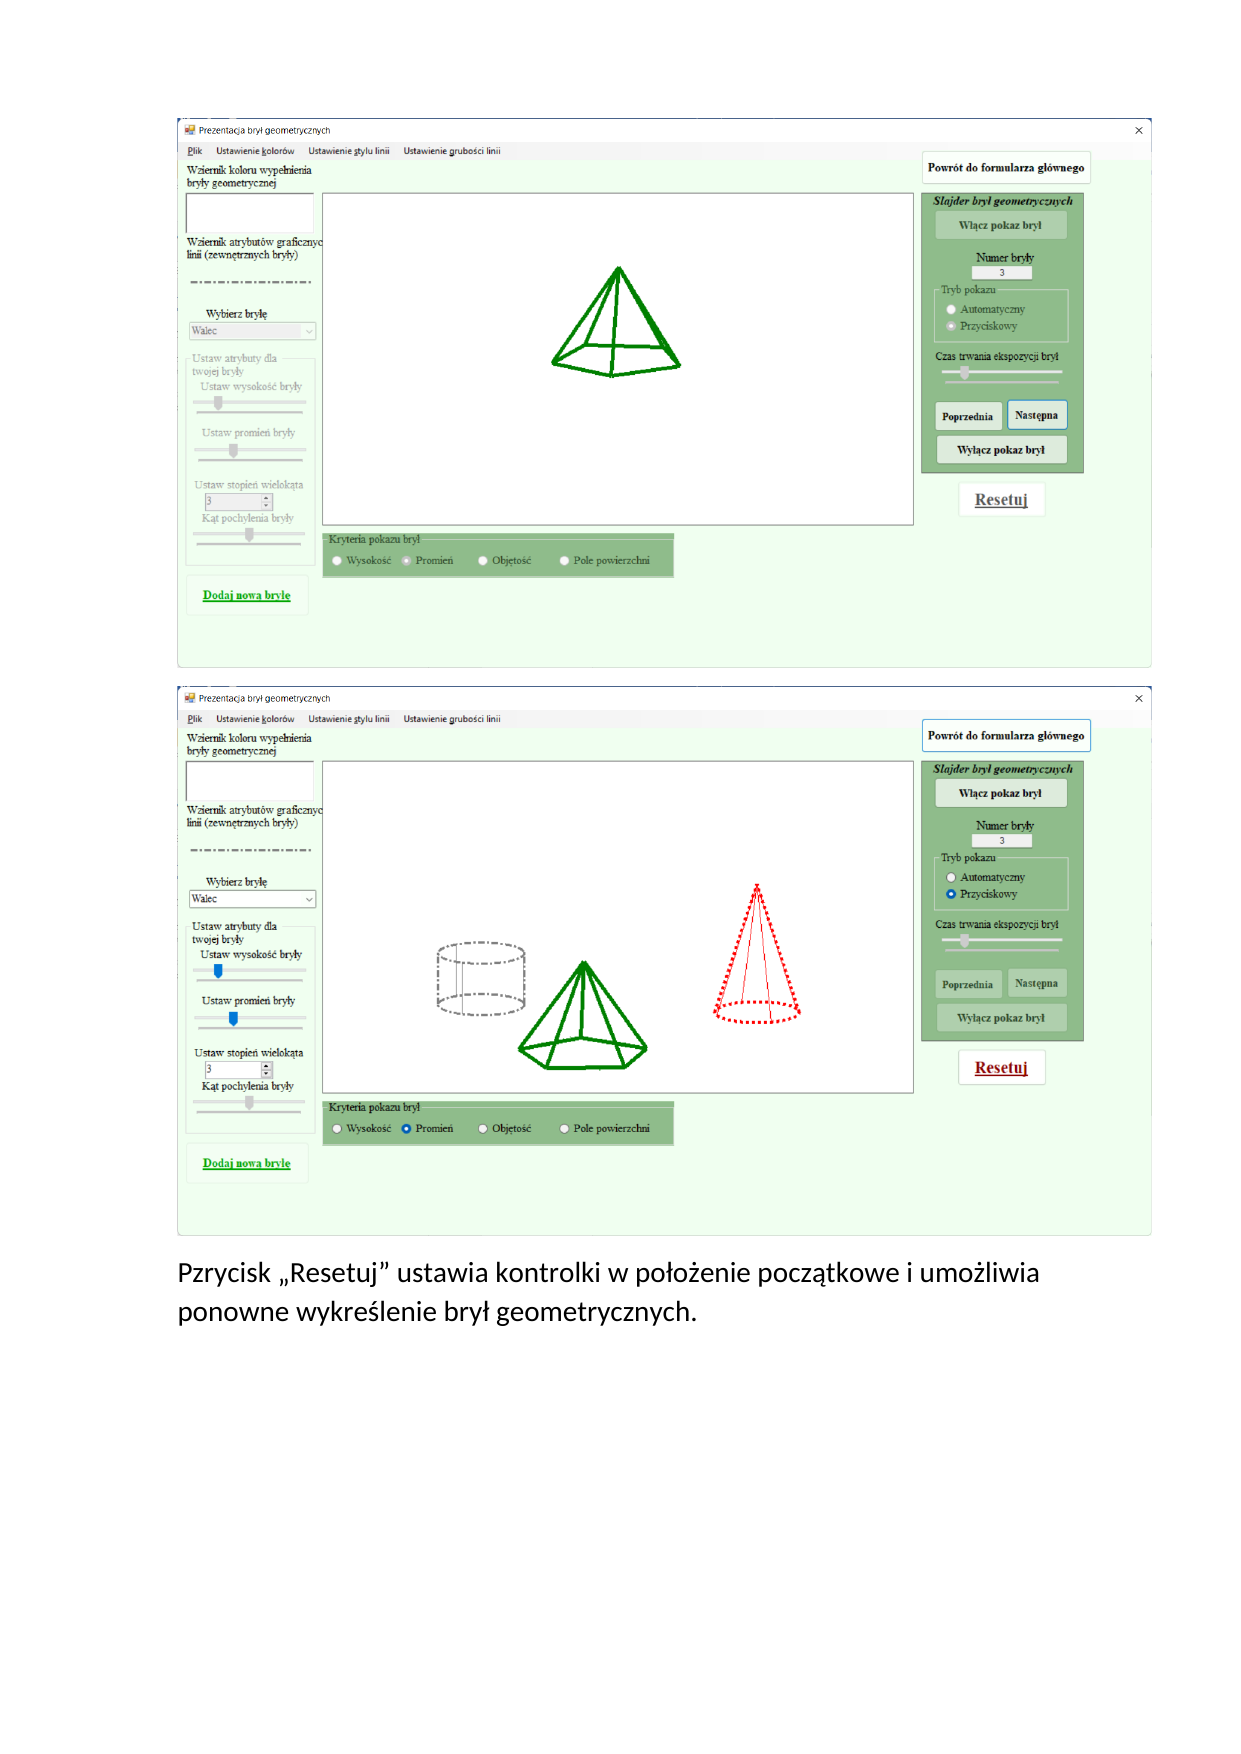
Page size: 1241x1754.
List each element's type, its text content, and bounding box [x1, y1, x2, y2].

text Pzrycisk „Resetuj” ustawia kontrolki w położenie początkowe i umożliwia ponowne wykreślenie brył geometrycznych. [177, 1254, 1152, 1328]
picture [177, 686, 1152, 1236]
picture [177, 118, 1152, 668]
